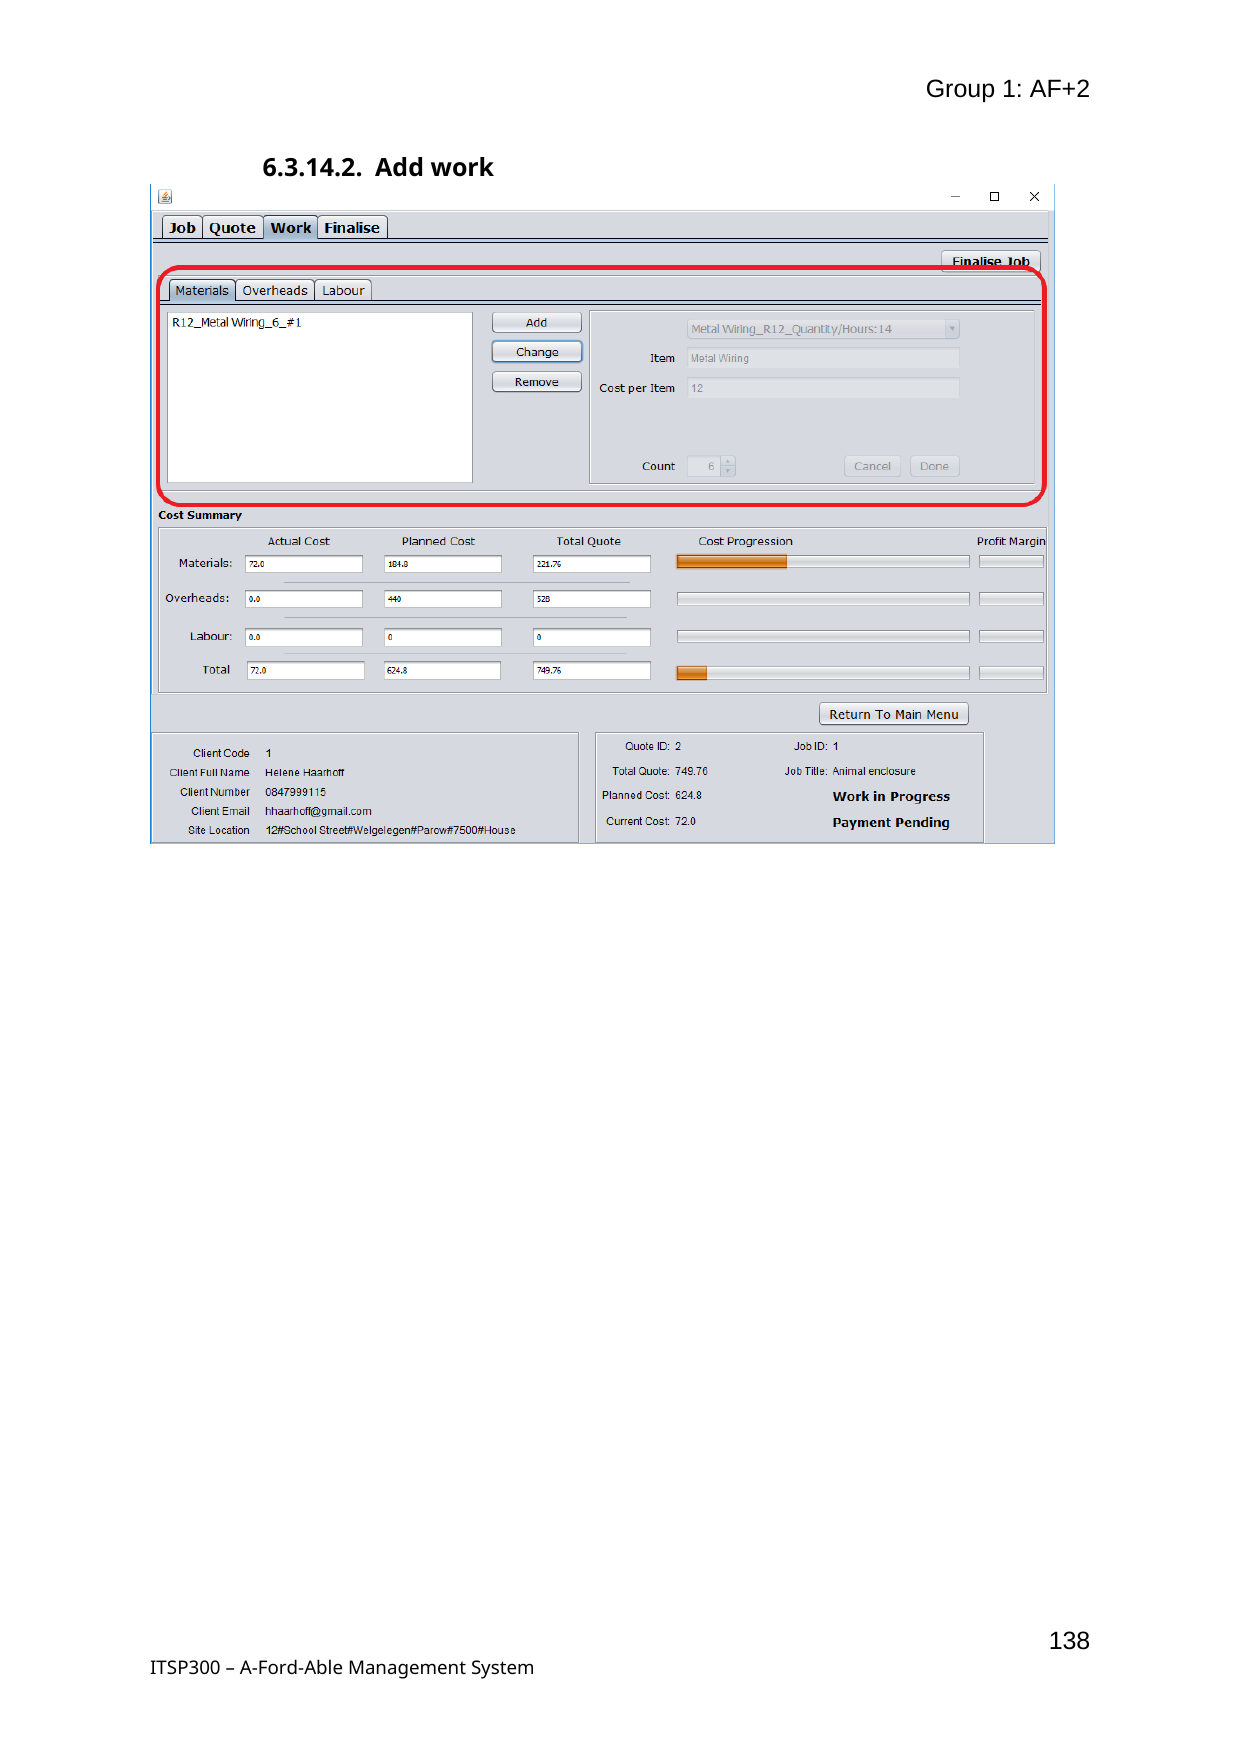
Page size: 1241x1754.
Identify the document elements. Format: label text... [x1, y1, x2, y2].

picture [150, 184, 1055, 844]
text Add work [262, 150, 1090, 184]
